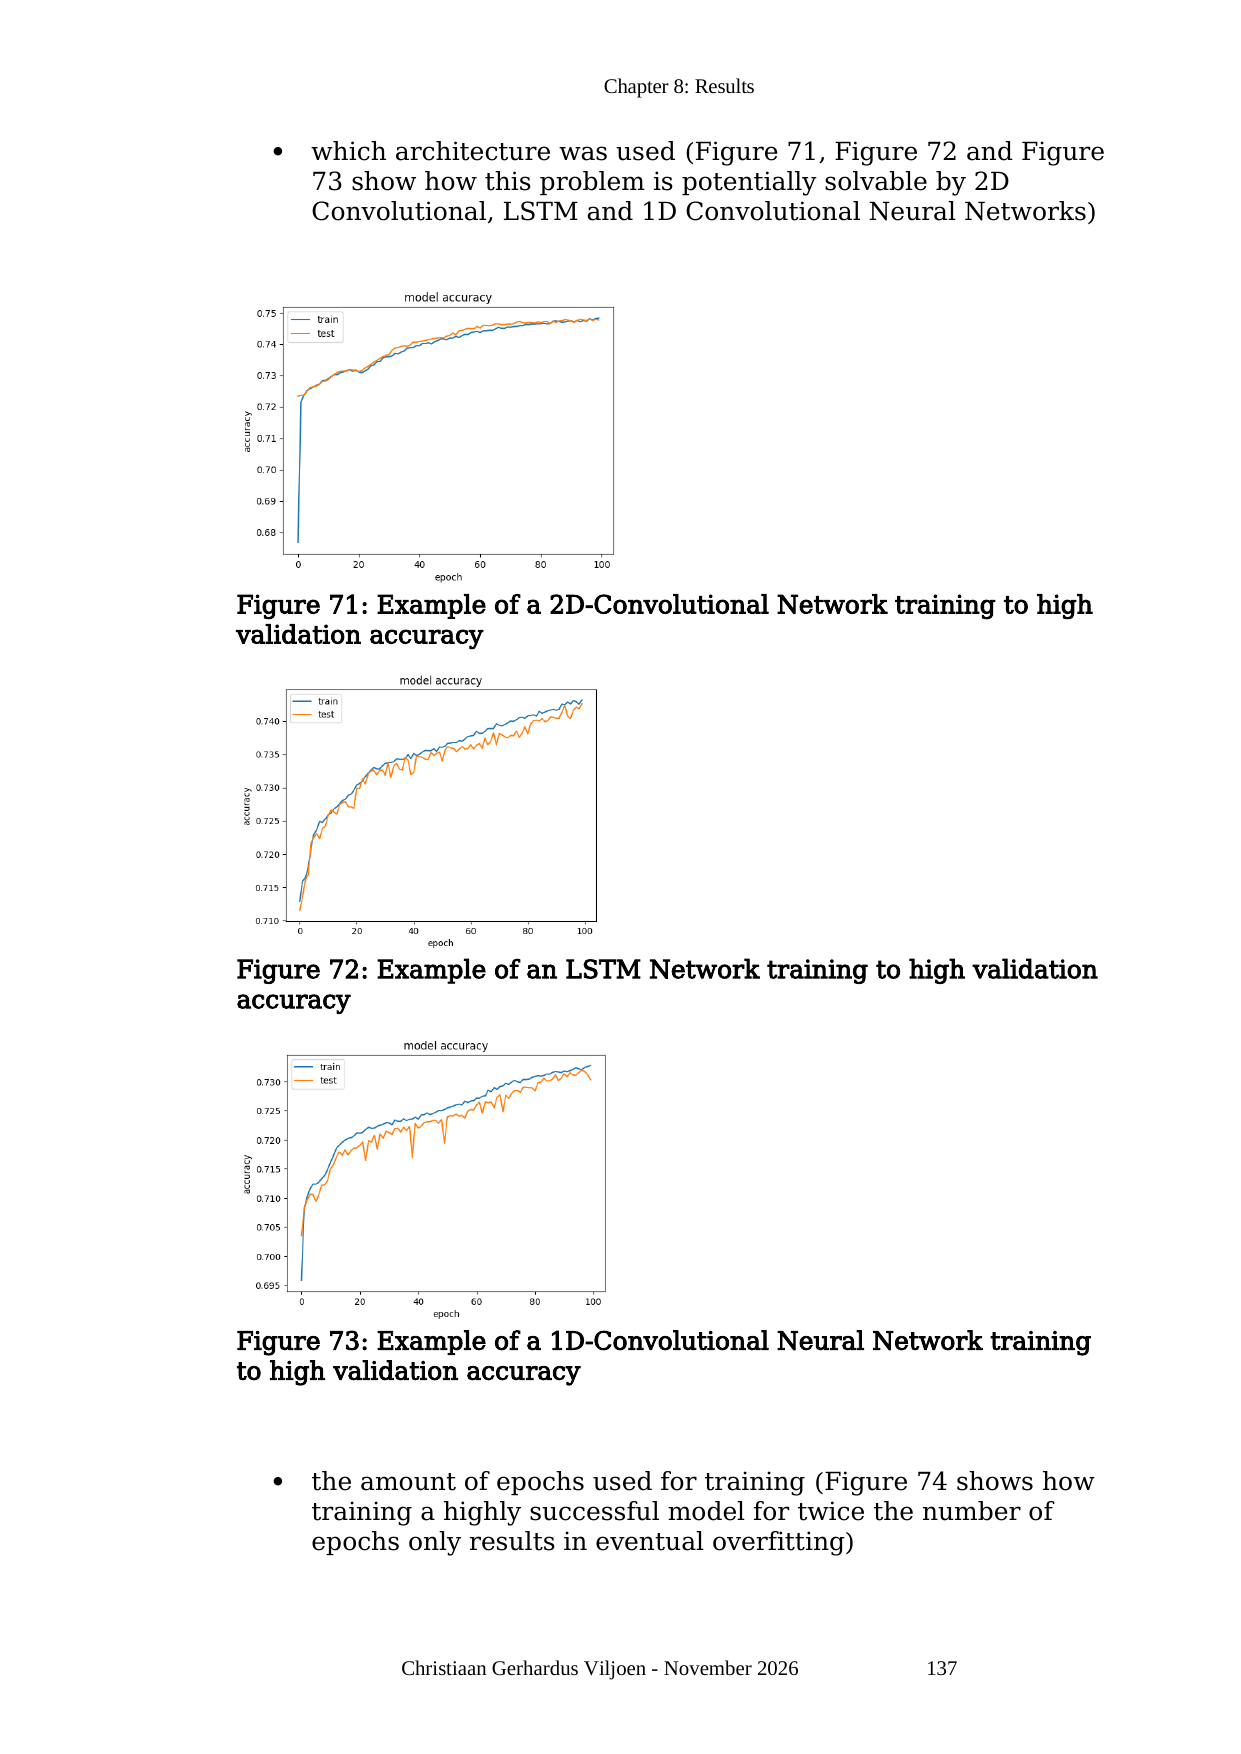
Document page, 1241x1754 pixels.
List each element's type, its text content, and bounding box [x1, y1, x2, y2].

text Figure : Example of a 2D-Convolutional Network training to high validation accuracy [236, 588, 1122, 648]
picture [236, 669, 604, 954]
picture [236, 285, 622, 589]
text Figure : Example of an LSTM Network training to high validation accuracy [236, 953, 1122, 1013]
text Figure : Example of a 1D-Convolutional Neural Network training to high validation accuracy [236, 1325, 1122, 1385]
picture [236, 1034, 613, 1325]
